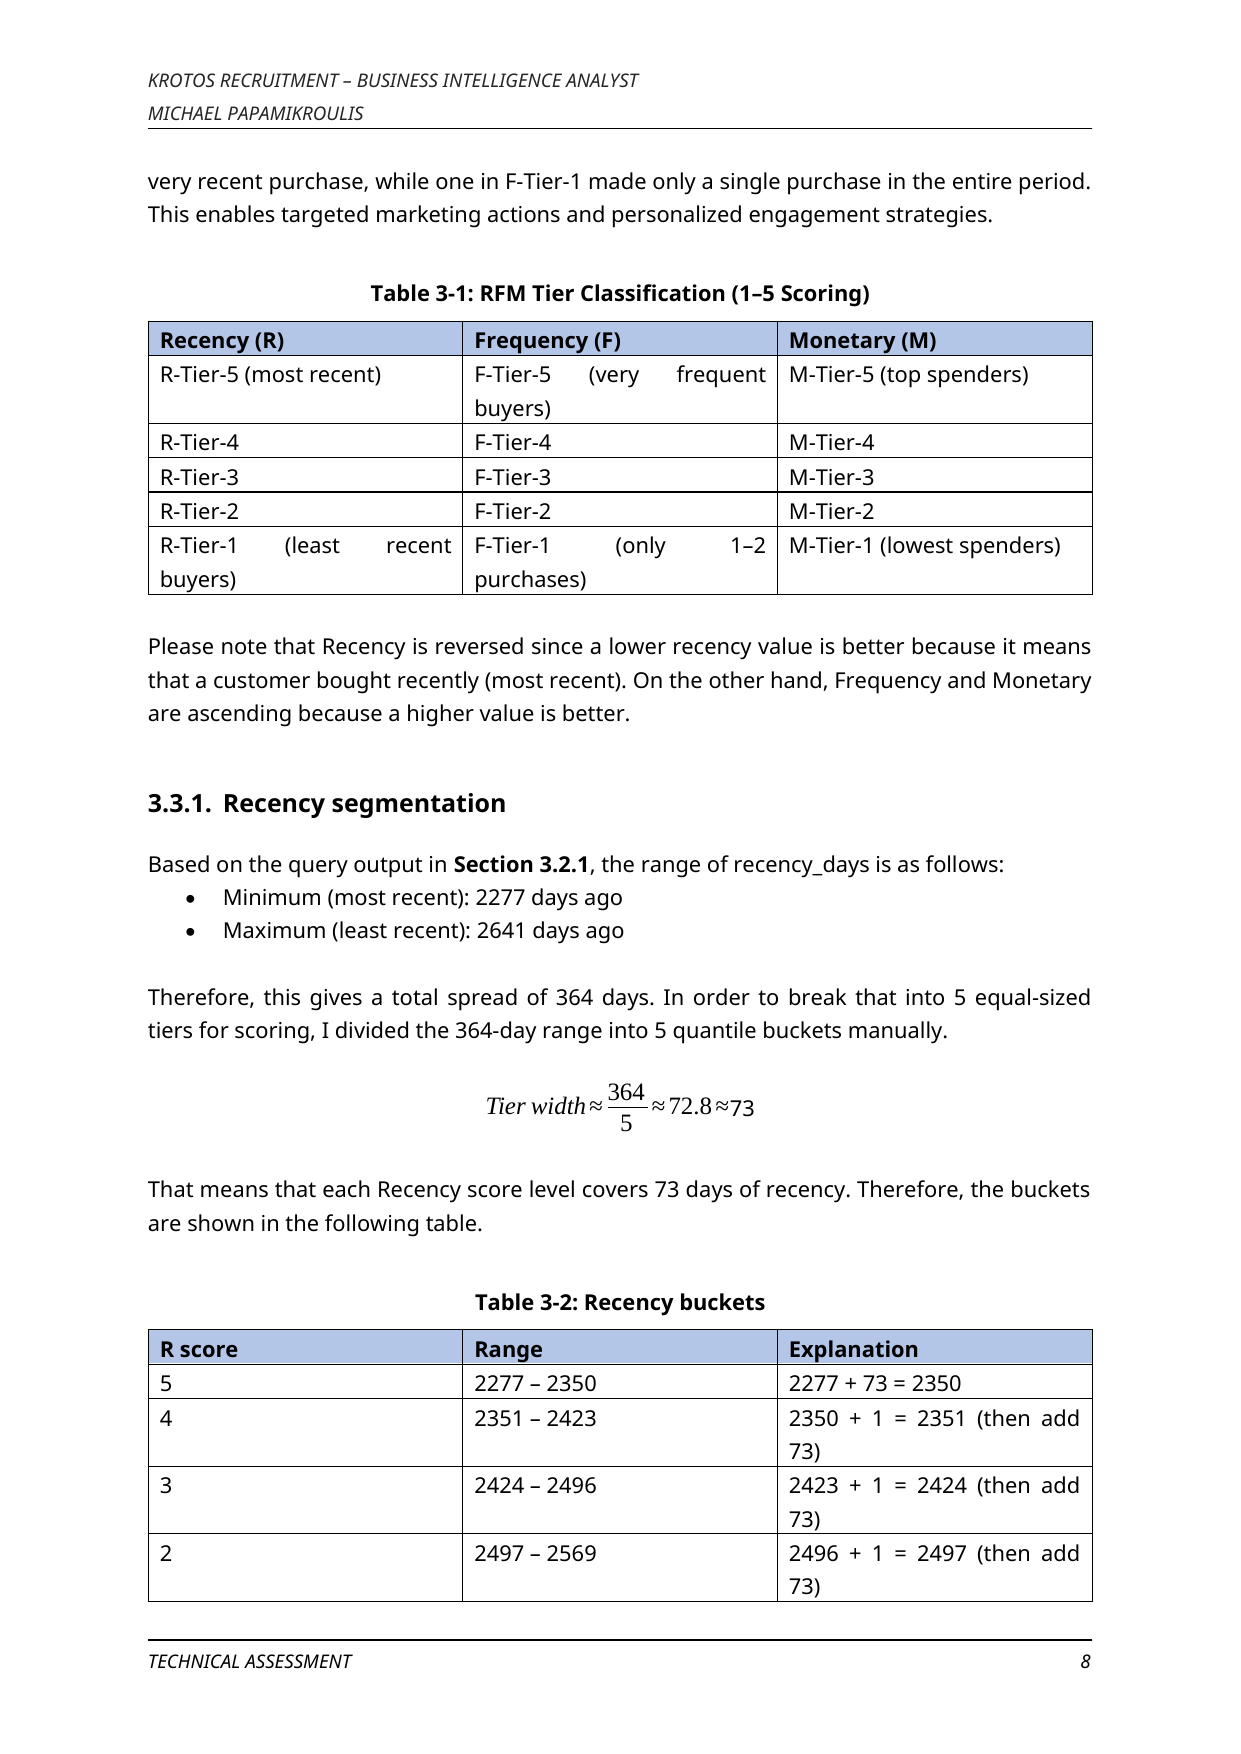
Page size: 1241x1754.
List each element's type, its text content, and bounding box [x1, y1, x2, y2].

text That means that each Recency score level covers 73 days of recency. Therefore, the buckets are shown in the following table. [148, 1171, 1092, 1237]
table_cell 2350 + 1 = 2351 (then add 73) [778, 1399, 1092, 1466]
table_header R score [149, 1330, 462, 1363]
table_cell 2497 – 2569 [463, 1534, 777, 1601]
table_cell M-Tier-2 [778, 493, 1092, 526]
table_cell 5 [149, 1365, 462, 1398]
subtitle Recency segmentation [148, 786, 1092, 820]
text Table 3-1: RFM Tier Classification (1–5 Scoring) [148, 275, 1092, 308]
table_cell R-Tier-3 [149, 458, 462, 491]
table_cell F-Tier-3 [463, 458, 777, 491]
table_cell F-Tier-4 [463, 424, 777, 457]
list Maximum (least recent): 2641 days ago [185, 912, 1092, 945]
table_header Range [463, 1330, 777, 1363]
table_header Frequency (F) [463, 322, 777, 355]
table_cell F-Tier-5 (very frequent buyers) [463, 356, 777, 423]
table_header Explanation [778, 1330, 1092, 1363]
table_cell 2277 – 2350 [463, 1365, 777, 1398]
table_cell 2423 + 1 = 2424 (then add 73) [778, 1467, 1092, 1533]
table_cell M-Tier-4 [778, 424, 1092, 457]
table_cell 4 [149, 1399, 462, 1466]
table_header Recency (R) [149, 322, 462, 355]
table_cell F-Tier-2 [463, 493, 777, 526]
table_cell 3 [149, 1467, 462, 1533]
table_cell M-Tier-3 [778, 458, 1092, 491]
text Therefore, this gives a total spread of 364 days. In order to break that into 5 equal-sized tiers for scoring, I divided the 364-day range into 5 quantile buckets manually. [148, 978, 1092, 1045]
table_cell R-Tier-4 [149, 424, 462, 457]
table_cell R-Tier-1 (least recent buyers) [149, 527, 462, 593]
text Please note that Recency is reversed since a lower recency value is better because it means that a customer bought recently (most recent). On the other hand, Frequency and Monetary are ascending because a higher value is better. [148, 628, 1092, 728]
table_cell 2 [149, 1534, 462, 1601]
table_cell M-Tier-5 (top spenders) [778, 356, 1092, 423]
text Based on the query output in Section 3.2.1, the range of recency_days is as follows: [148, 845, 1092, 878]
table_cell F-Tier-1 (only 1–2 purchases) [463, 527, 777, 593]
table_cell 2424 – 2496 [463, 1467, 777, 1533]
table_cell 2351 – 2423 [463, 1399, 777, 1466]
table_header Monetary (M) [778, 322, 1092, 355]
text 73 [148, 1078, 1092, 1137]
table_cell M-Tier-1 (lowest spenders) [778, 527, 1092, 593]
table_cell 2277 + 73 = 2350 [778, 1365, 1092, 1398]
table_cell R-Tier-5 (most recent) [149, 356, 462, 423]
list Minimum (most recent): 2277 days ago [185, 878, 1092, 912]
table_cell 2496 + 1 = 2497 (then add 73) [778, 1534, 1092, 1601]
table_cell R-Tier-2 [149, 493, 462, 526]
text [148, 162, 1092, 229]
text Table 3-2: Recency buckets [148, 1283, 1092, 1317]
